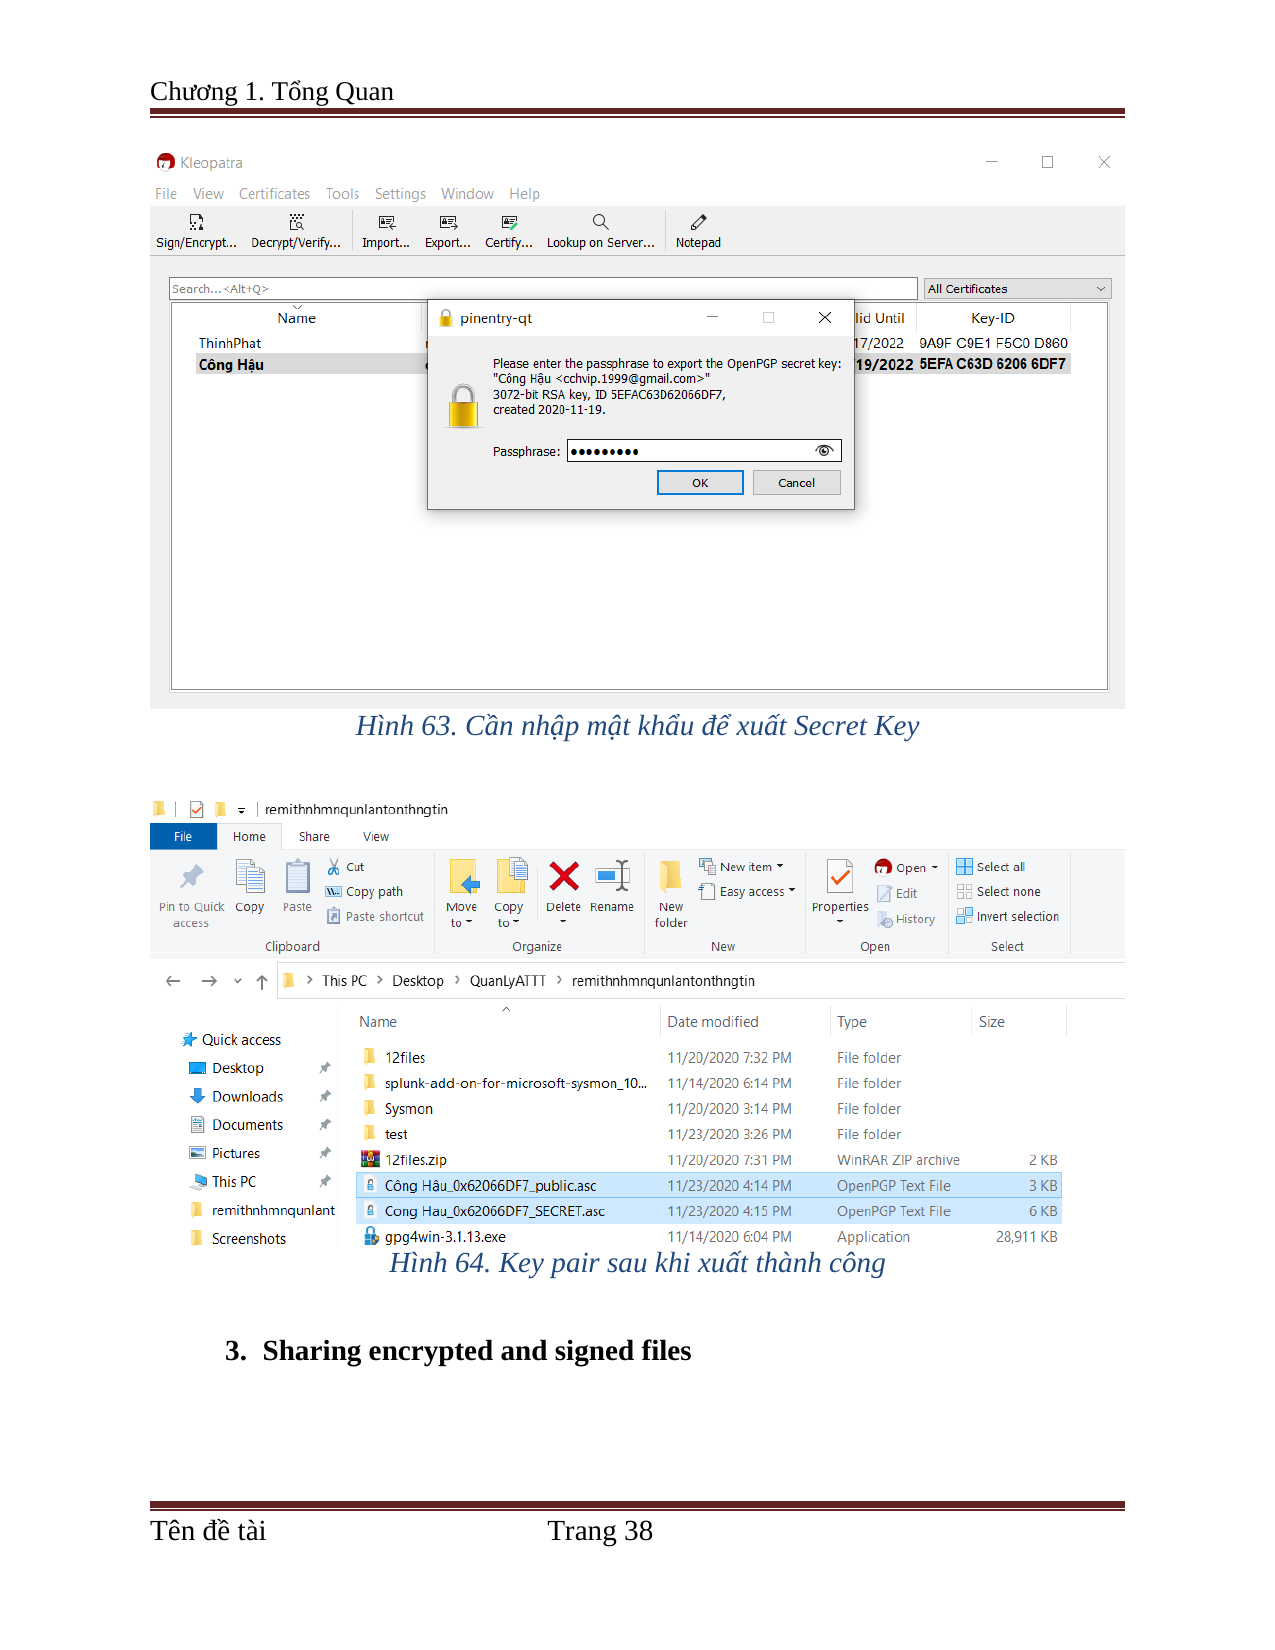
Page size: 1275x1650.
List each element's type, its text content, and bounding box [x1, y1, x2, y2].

list Sharing encrypted and signed files [225, 1333, 1125, 1367]
text Hình 64. Key pair sau khi xuất thành công [150, 1246, 1125, 1279]
picture [150, 796, 1125, 1246]
text Hình 63. Cần nhập mật khẩu để xuất Secret Key [150, 709, 1125, 742]
picture [150, 150, 1125, 709]
